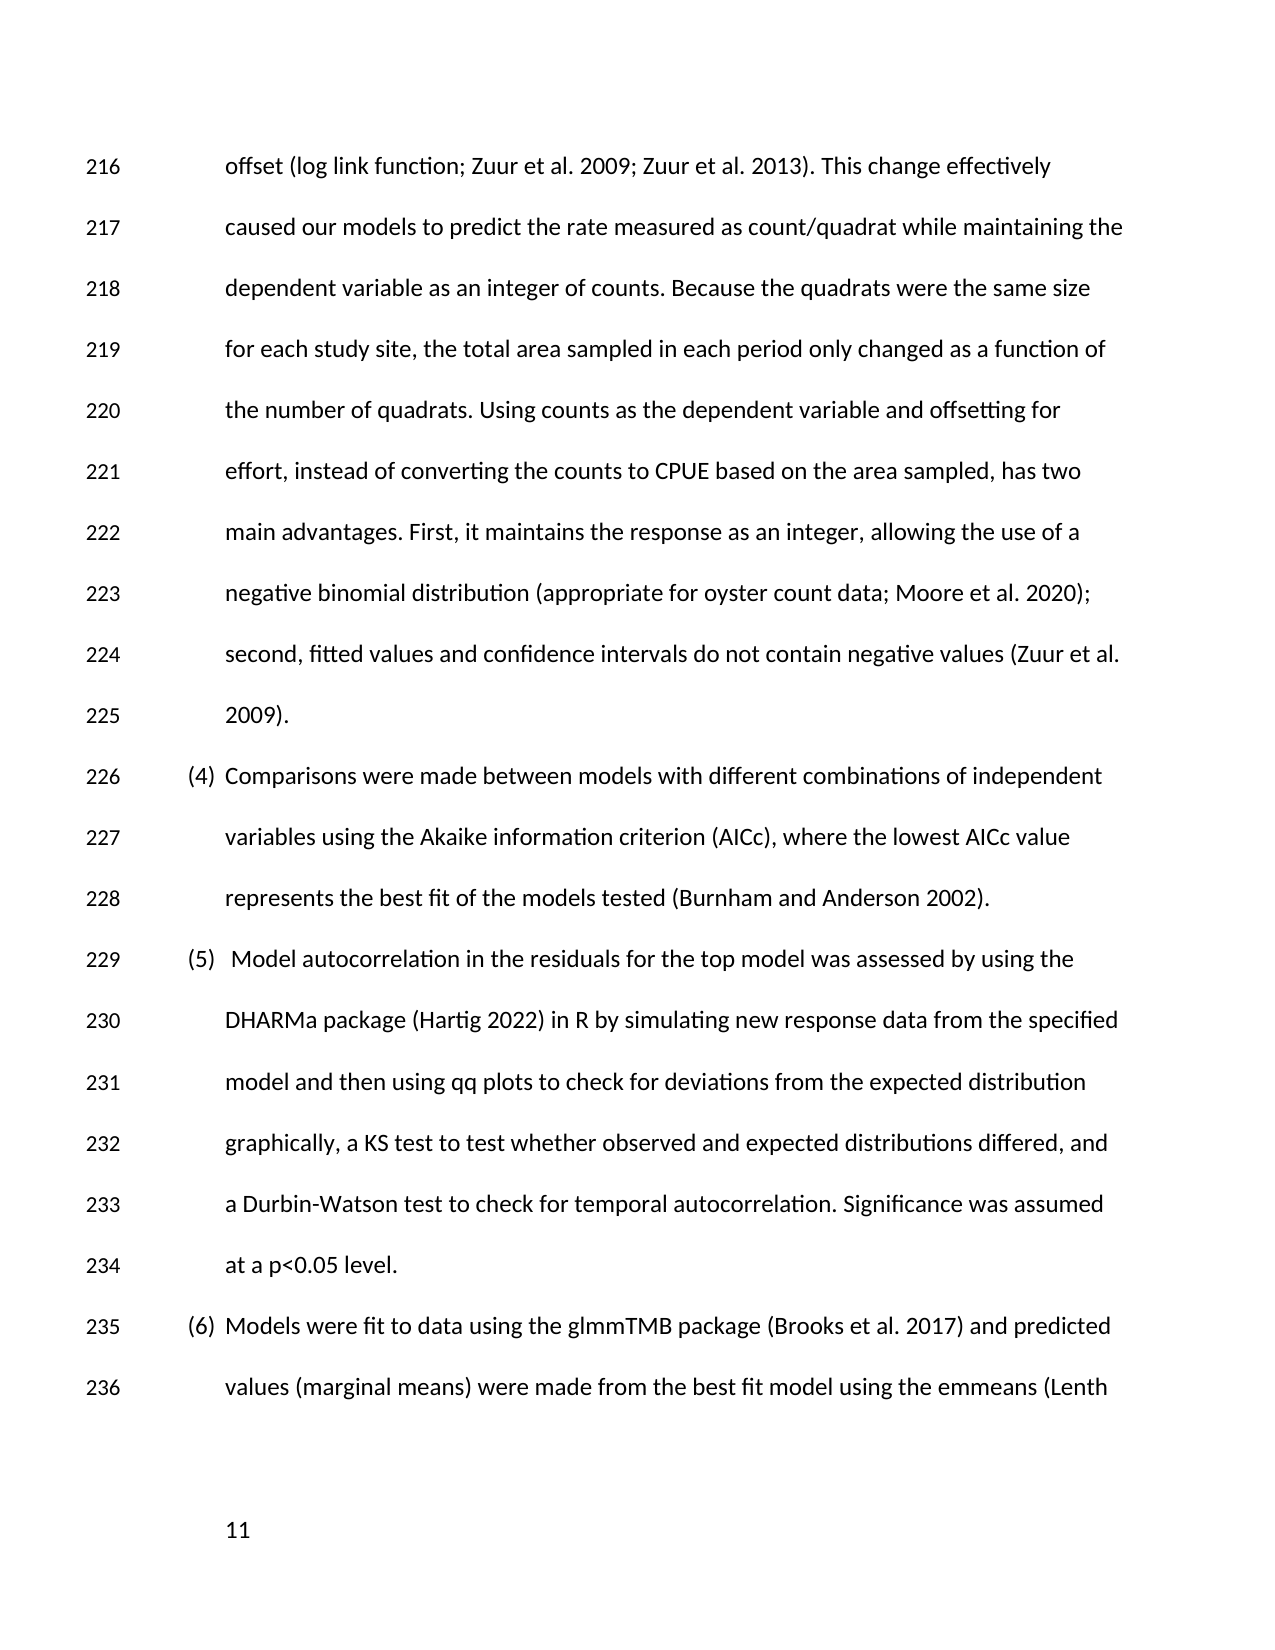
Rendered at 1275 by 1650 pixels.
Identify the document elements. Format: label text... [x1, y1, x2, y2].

list Comparisons were made between models with different combinations of independent variables using the Akaike information criterion (AICc), where the lowest AICc value represents the best fit of the models tested (Burnham and Anderson 2002). [187, 760, 1125, 913]
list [187, 150, 1125, 730]
list Model autocorrelation in the residuals for the top model was assessed by using the DHARMa package (Hartig 2022) in R by simulating new response data from the specified model and then using qq plots to check for deviations from the expected distribution graphically, a KS test to test whether observed and expected distributions differed, and a Durbin-Watson test to check for temporal autocorrelation. Significance was assumed at a p<0.05 level. [187, 943, 1125, 1279]
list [187, 1310, 1125, 1401]
